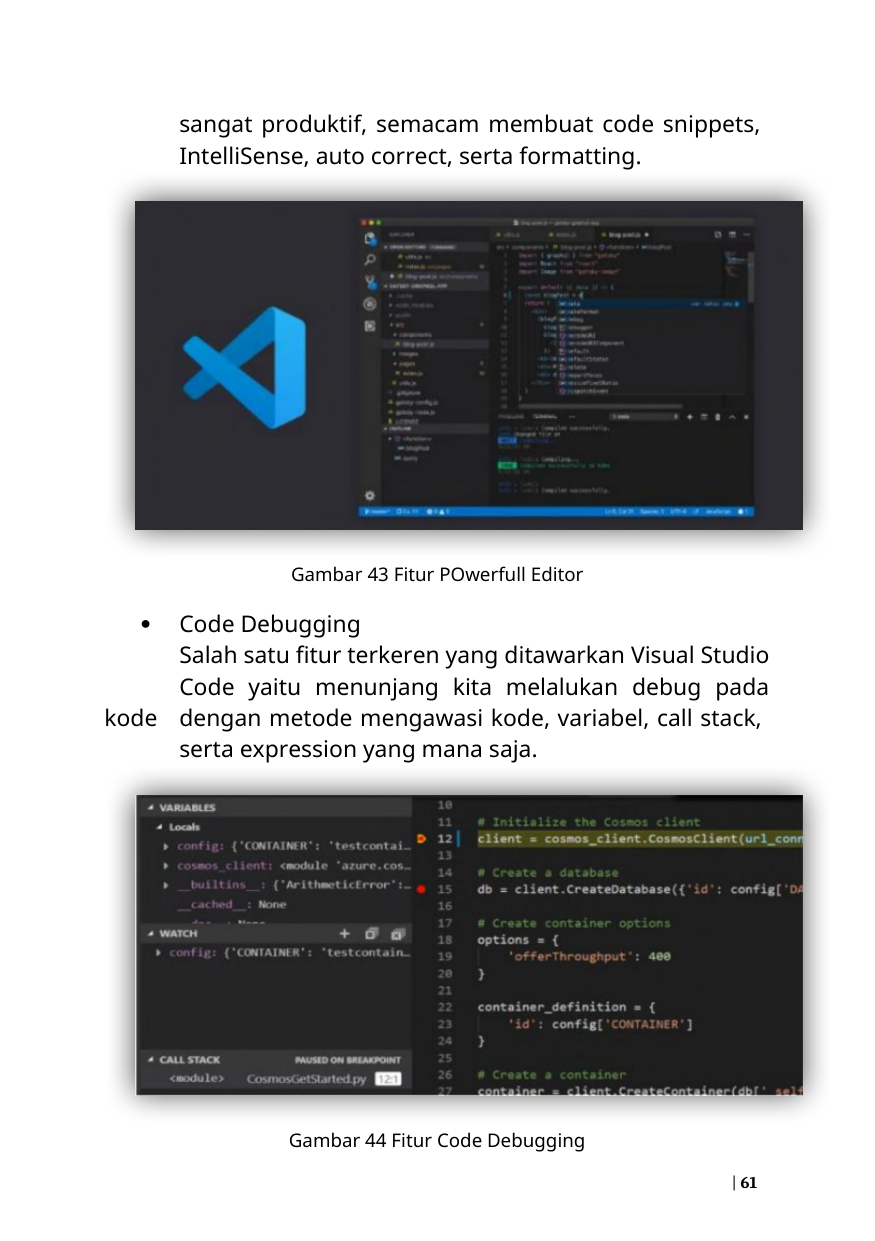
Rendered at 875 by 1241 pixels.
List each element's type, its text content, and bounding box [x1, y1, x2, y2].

list Code Debugging [142, 608, 770, 639]
text Gambar 44 Fitur POwerfull Editor [104, 562, 770, 587]
text | 61 [118, 1173, 757, 1192]
text Salah satu fitur terkeren yang ditawarkan Visual Studio Code yaitu menunjang kita melalukan debug pada kode dengan metode mengawasi kode, variabel, call stack, serta expression yang mana saja. [104, 639, 770, 764]
picture [135, 795, 803, 1096]
picture [135, 201, 803, 530]
text Gambar 45 Fitur Code Debugging [104, 1127, 770, 1152]
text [104, 108, 770, 171]
